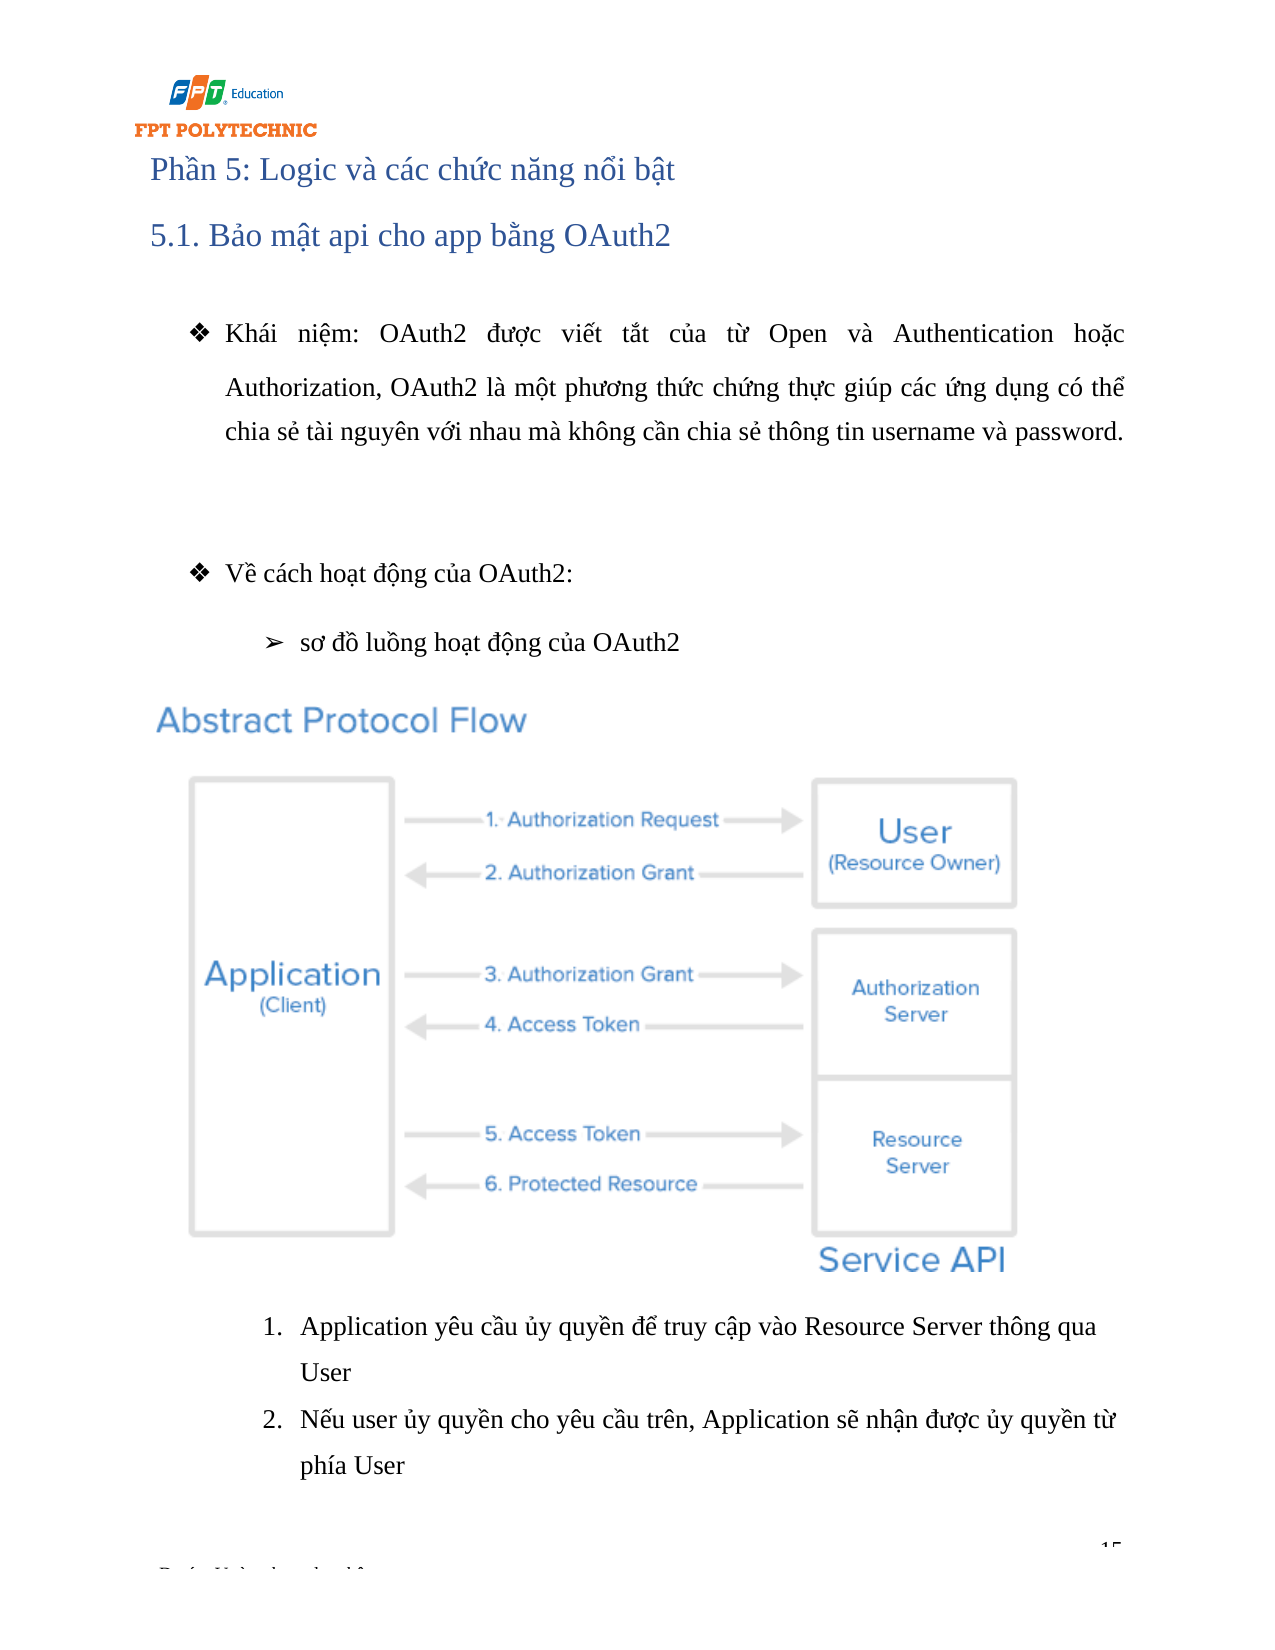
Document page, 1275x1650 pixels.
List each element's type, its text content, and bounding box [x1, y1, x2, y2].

picture [135, 75, 317, 137]
subtitle Bảo mật api cho app bằng OAuth2 [150, 215, 1225, 253]
picture [156, 706, 1018, 1272]
list sơ đồ luồng hoạt động của OAuth2 [262, 611, 1225, 667]
list Về cách hoạt động của OAuth2: [187, 542, 1225, 598]
list Nếu user ủy quyền cho yêu cầu trên, Application sẽ nhận được ủy quyền từ phía User [262, 1403, 1125, 1480]
list Khái niệm: OAuth2 được viết tắt của từ Open và Authentication hoặc Authorization, OAuth2 là một phương thức chứng thực giúp các ứng dụng có thể chia sẻ tài nguyên với nhau mà không cần chia sẻ thông tin username và password. [187, 302, 1125, 447]
subtitle Phần 5: Logic và các chức năng nổi bật [150, 149, 1225, 187]
